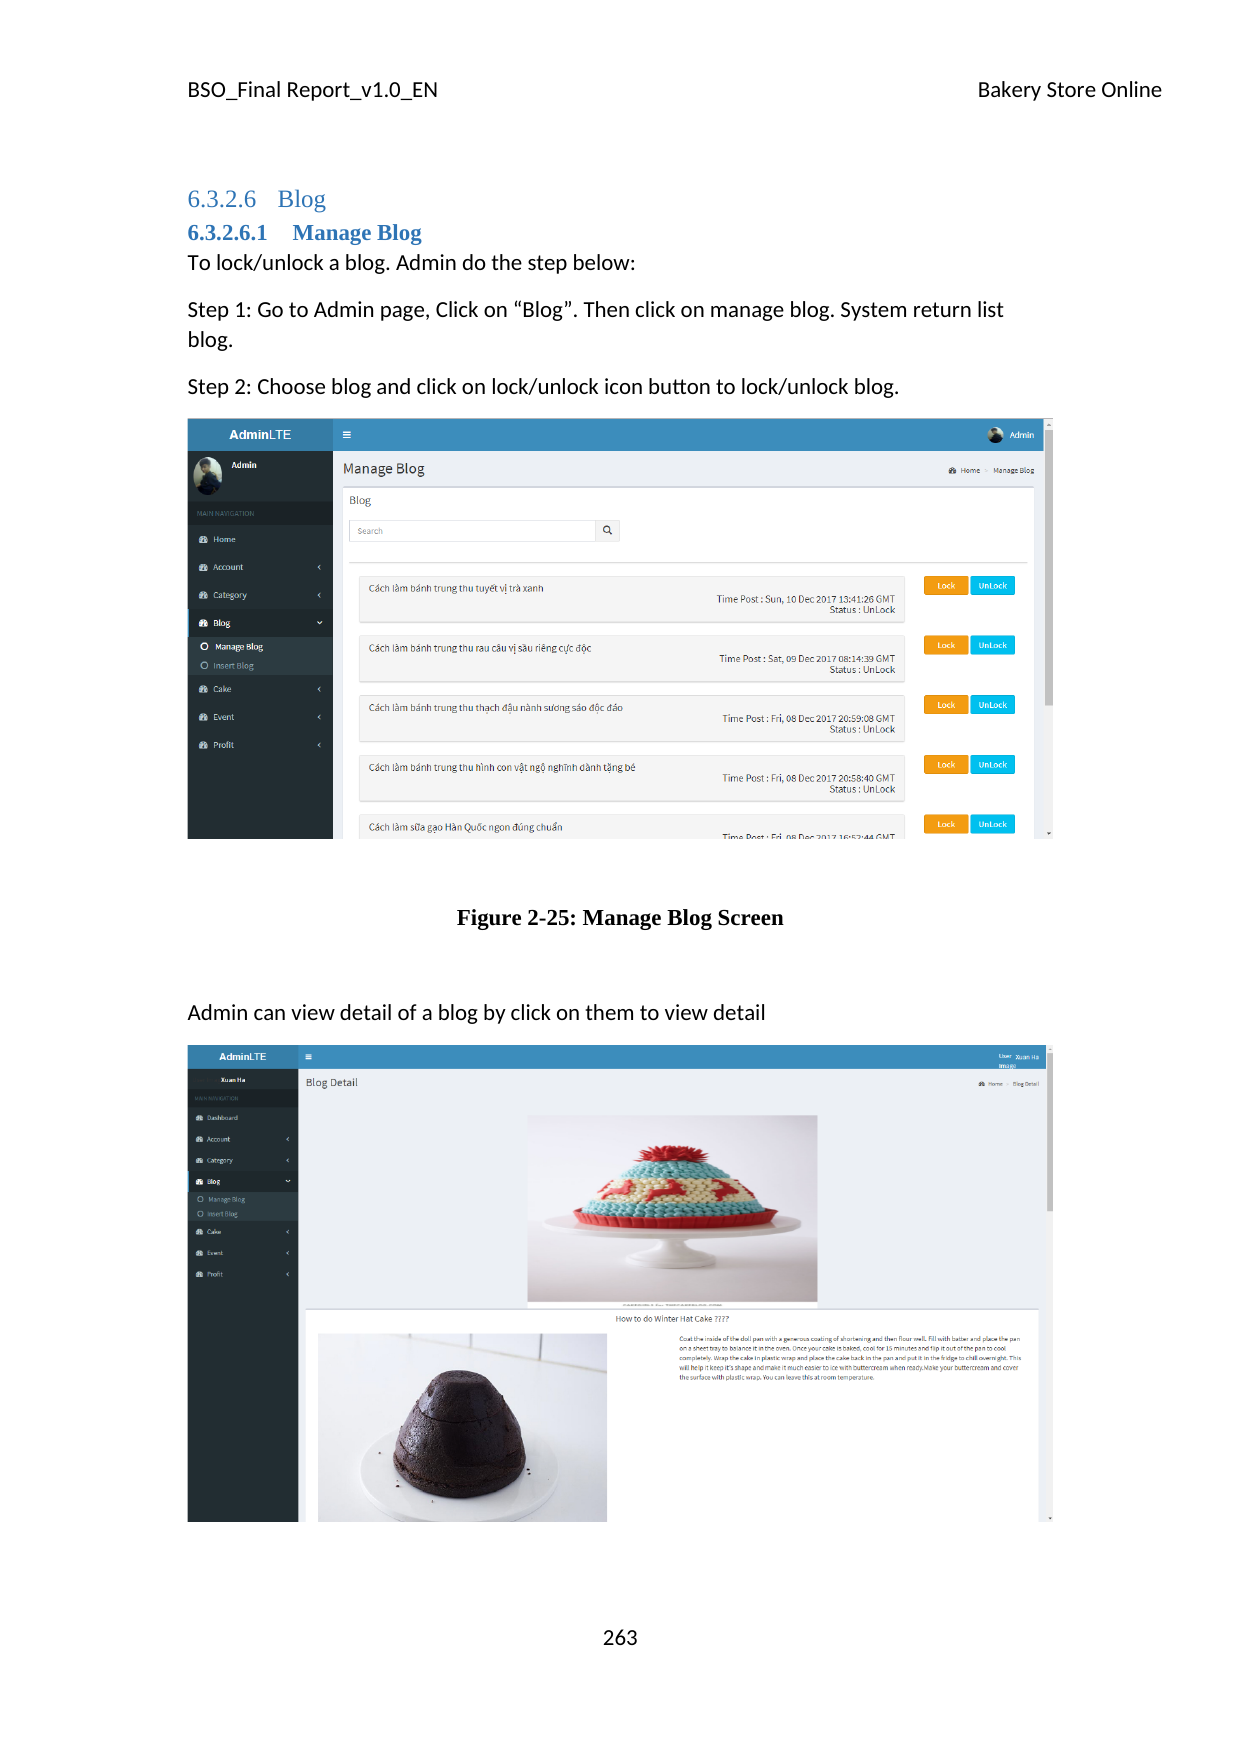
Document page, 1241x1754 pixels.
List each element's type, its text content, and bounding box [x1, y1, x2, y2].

picture [187, 1045, 1053, 1522]
text Step 1: Go to Admin page, Click on “Blog”. Then click on manage blog. System return list blog. [187, 295, 1053, 353]
text Step 2: Choose blog and click on lock/unlock icon button to lock/unlock blog. [187, 372, 1053, 400]
picture [187, 418, 1053, 839]
text Figure 2-25: Manage Blog Screen [187, 904, 1053, 931]
text To lock/unlock a blog. Admin do the step below: [187, 248, 1053, 276]
subtitle Blog [187, 184, 1053, 213]
subtitle Manage Blog [187, 219, 1053, 246]
text Admin can view detail of a blog by click on them to view detail [187, 998, 1053, 1026]
